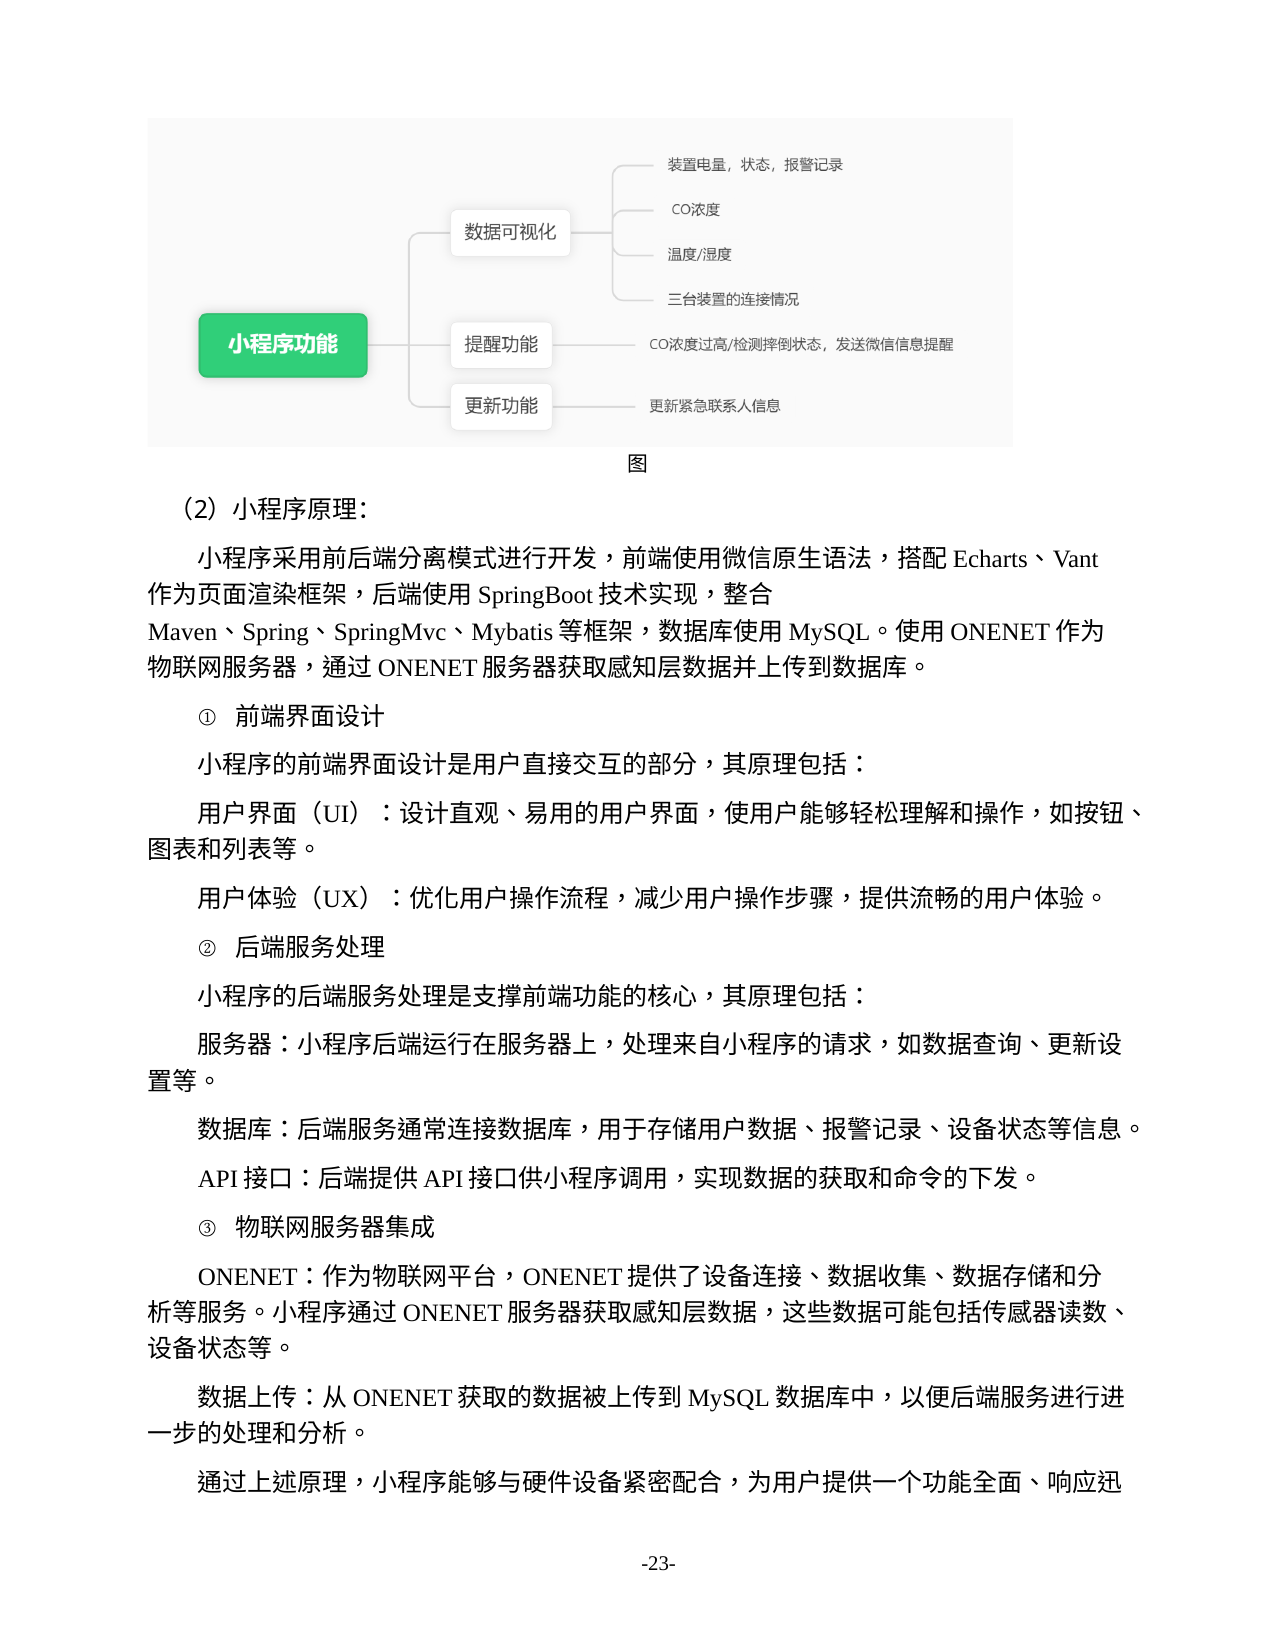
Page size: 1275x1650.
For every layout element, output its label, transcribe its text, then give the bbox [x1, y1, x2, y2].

text 服务器：小程序后端运行在服务器上，处理来自小程序的请求，如数据查询、更新设置等。 [148, 1025, 1127, 1097]
list 物联网服务器集成 [198, 1207, 1127, 1243]
text 小程序的后端服务处理是支撑前端功能的核心，其原理包括： [148, 976, 1127, 1012]
text 用户体验（UX）：优化用户操作流程，减少用户操作步骤，提供流畅的用户体验。 [148, 878, 1127, 915]
text 小程序的前端界面设计是用户直接交互的部分，其原理包括： [148, 745, 1127, 781]
text 数据上传：从ONENET获取的数据被上传到MySQL数据库中，以便后端服务进行进一步的处理和分析。 [148, 1377, 1127, 1450]
text ONENET：作为物联网平台，ONENET提供了设备连接、数据收集、数据存储和分析等服务。小程序通过ONENET服务器获取感知层数据，这些数据可能包括传感器读数、设备状态等。 [148, 1256, 1127, 1365]
text 数据库：后端服务通常连接数据库，用于存储用户数据、报警记录、设备状态等信息。 [148, 1110, 1127, 1146]
text （2）小程序原理： [148, 490, 1127, 526]
list 前端界面设计 [198, 696, 1127, 732]
text 小程序采用前后端分离模式进行开发，前端使用微信原生语法，搭配Echarts、Vant作为页面渲染框架，后端使用SpringBoot技术实现，整合 Maven、Spring、SpringMvc、Mybatis等框架，数据库使用MySQL。使用ONENET作为物联网服务器，通过ONENET服务器获取感知层数据并上传到数据库。 [148, 538, 1127, 683]
picture [147, 118, 1013, 447]
text API接口：后端提供API接口供小程序调用，实现数据的获取和命令的下发。 [148, 1158, 1127, 1195]
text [148, 1462, 1127, 1498]
text 用户界面（UI）：设计直观、易用的用户界面，使用户能够轻松理解和操作，如按钮、图表和列表等。 [148, 793, 1127, 866]
list 后端服务处理 [198, 927, 1127, 963]
text 图 [148, 447, 1127, 477]
